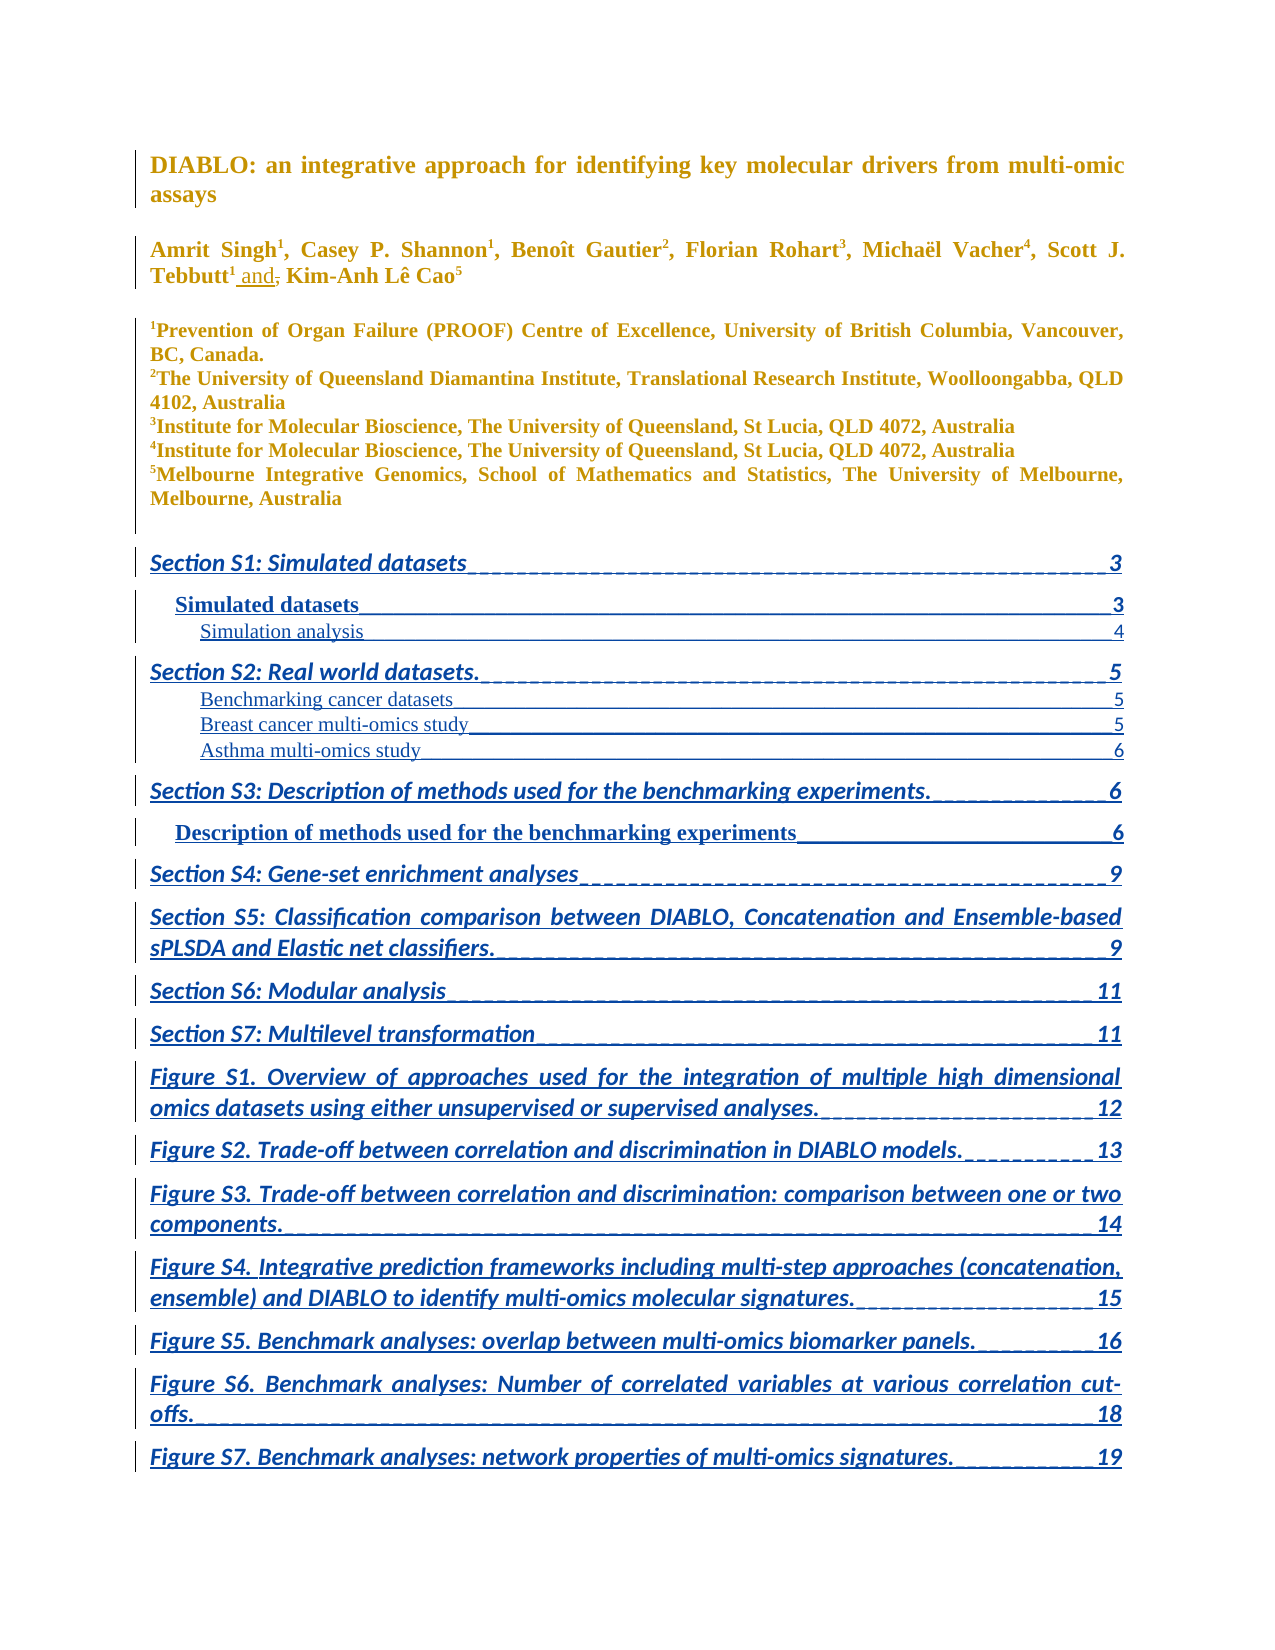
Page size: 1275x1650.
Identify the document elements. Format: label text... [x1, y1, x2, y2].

text 5Melbourne Integrative Genomics, School of Mathematics and Statistics, The University of Melbourne, Melbourne, Australia [150, 462, 1125, 510]
text DIABLO: an integrative approach for identifying key molecular drivers from multi-omic assays [150, 150, 1125, 207]
text 3Institute for Molecular Bioscience, The University of Queensland, St Lucia, QLD 4072, Australia [150, 414, 1125, 438]
text 1Prevention of Organ Failure (PROOF) Centre of Excellence, University of British Columbia, Vancouver, BC, Canada. [150, 318, 1125, 366]
text 2The University of Queensland Diamantina Institute, Translational Research Institute, Woolloongabba, QLD 4102, Australia [150, 366, 1125, 414]
text 4Institute for Molecular Bioscience, The University of Queensland, St Lucia, QLD 4072, Australia [150, 438, 1125, 462]
text Amrit Singh1, Casey P. Shannon1, Benoît Gautier2, Florian Rohart3, Michaël Vacher4, Scott J. Tebbutt1 Kim-Anh Lê Cao5 [150, 236, 1125, 289]
